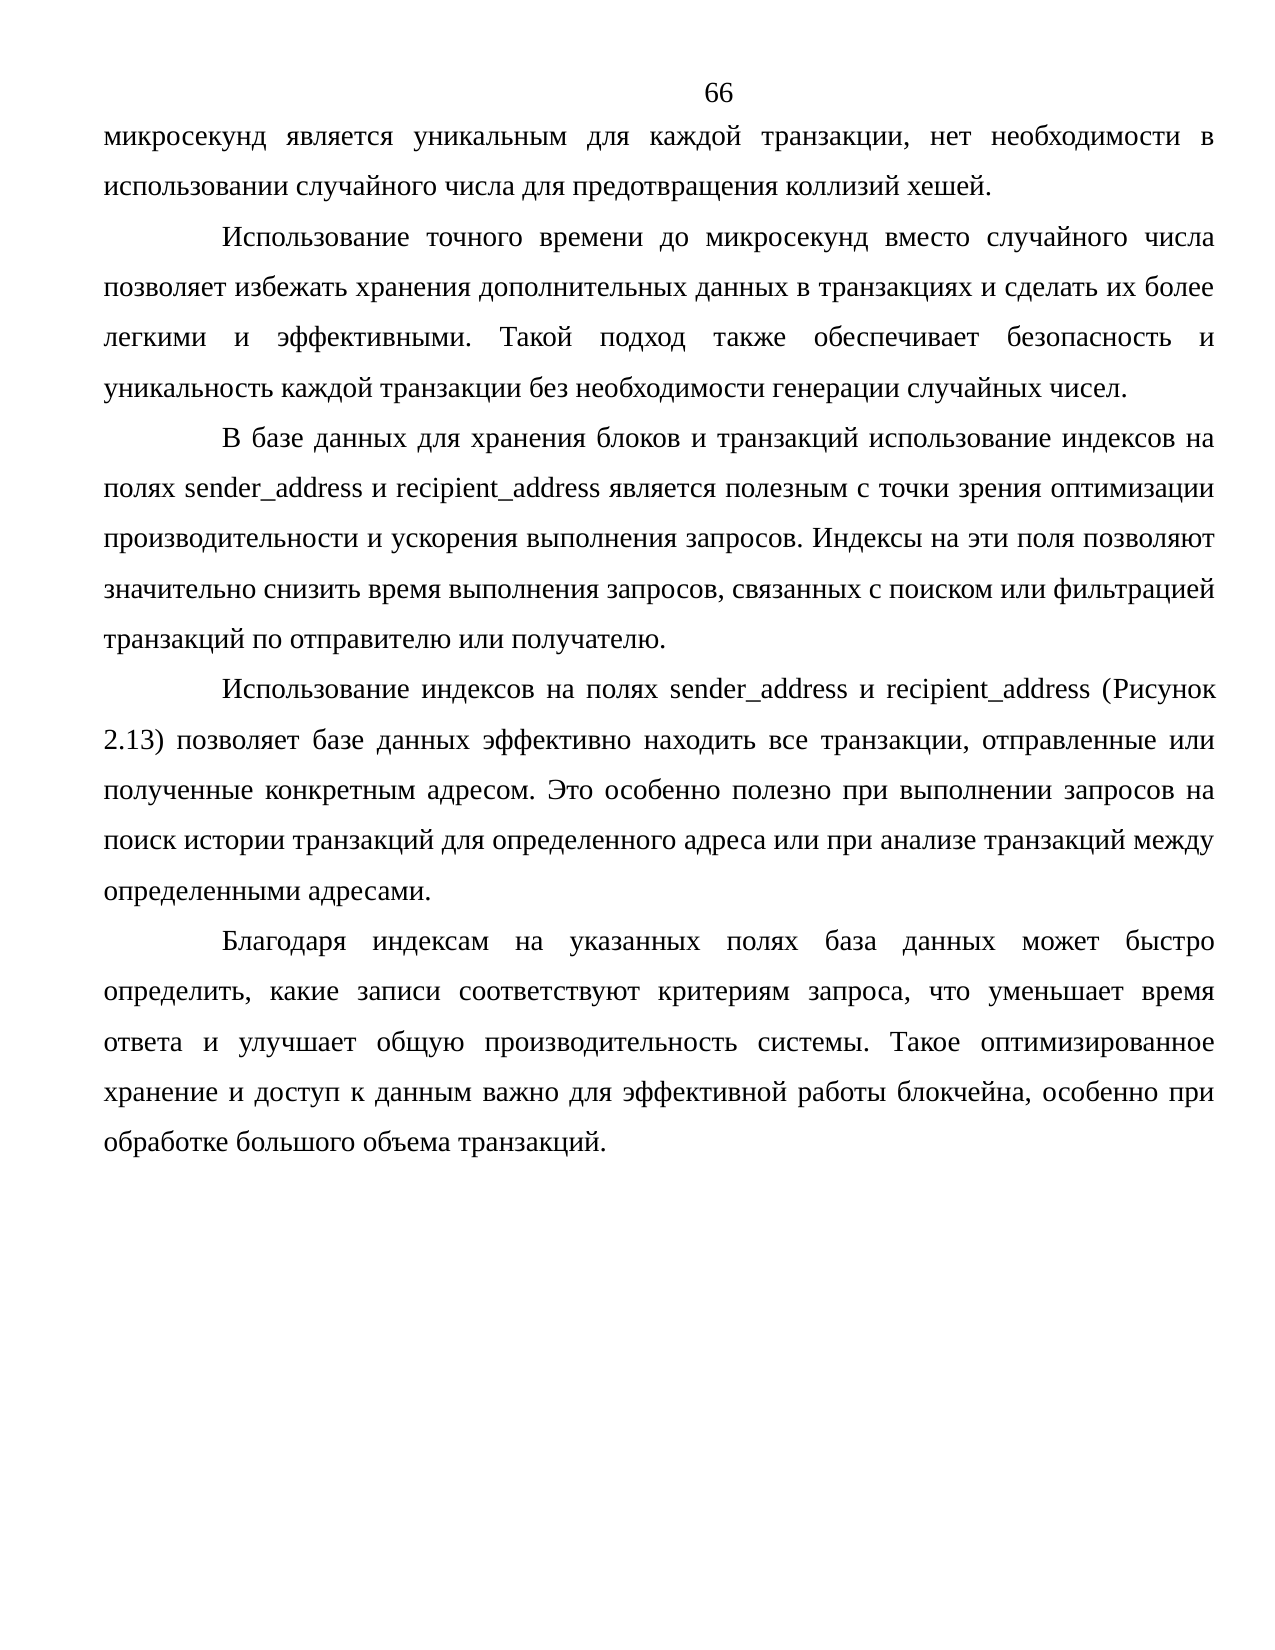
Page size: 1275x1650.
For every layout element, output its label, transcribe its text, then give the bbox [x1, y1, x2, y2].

list Использование точного времени до микросекунд вместо случайного числа позволяет избежать хранения дополнительных данных в транзакциях и сделать их более легкими и эффективными. Такой подход также обеспечивает безопасность и уникальность каждой транзакции без необходимости генерации случайных чисел. [103, 219, 1216, 403]
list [103, 118, 1216, 202]
list Благодаря индексам на указанных полях база данных может быстро определить, какие записи соответствуют критериям запроса, что уменьшает время ответа и улучшает общую производительность системы. Такое оптимизированное хранение и доступ к данным важно для эффективной работы блокчейна, особенно при обработке большого объема транзакций. [103, 923, 1216, 1158]
list В базе данных для хранения блоков и транзакций использование индексов на полях sender_address и recipient_address является полезным с точки зрения оптимизации производительности и ускорения выполнения запросов. Индексы на эти поля позволяют значительно снизить время выполнения запросов, связанных с поиском или фильтрацией транзакций по отправителю или получателю. [103, 420, 1216, 655]
